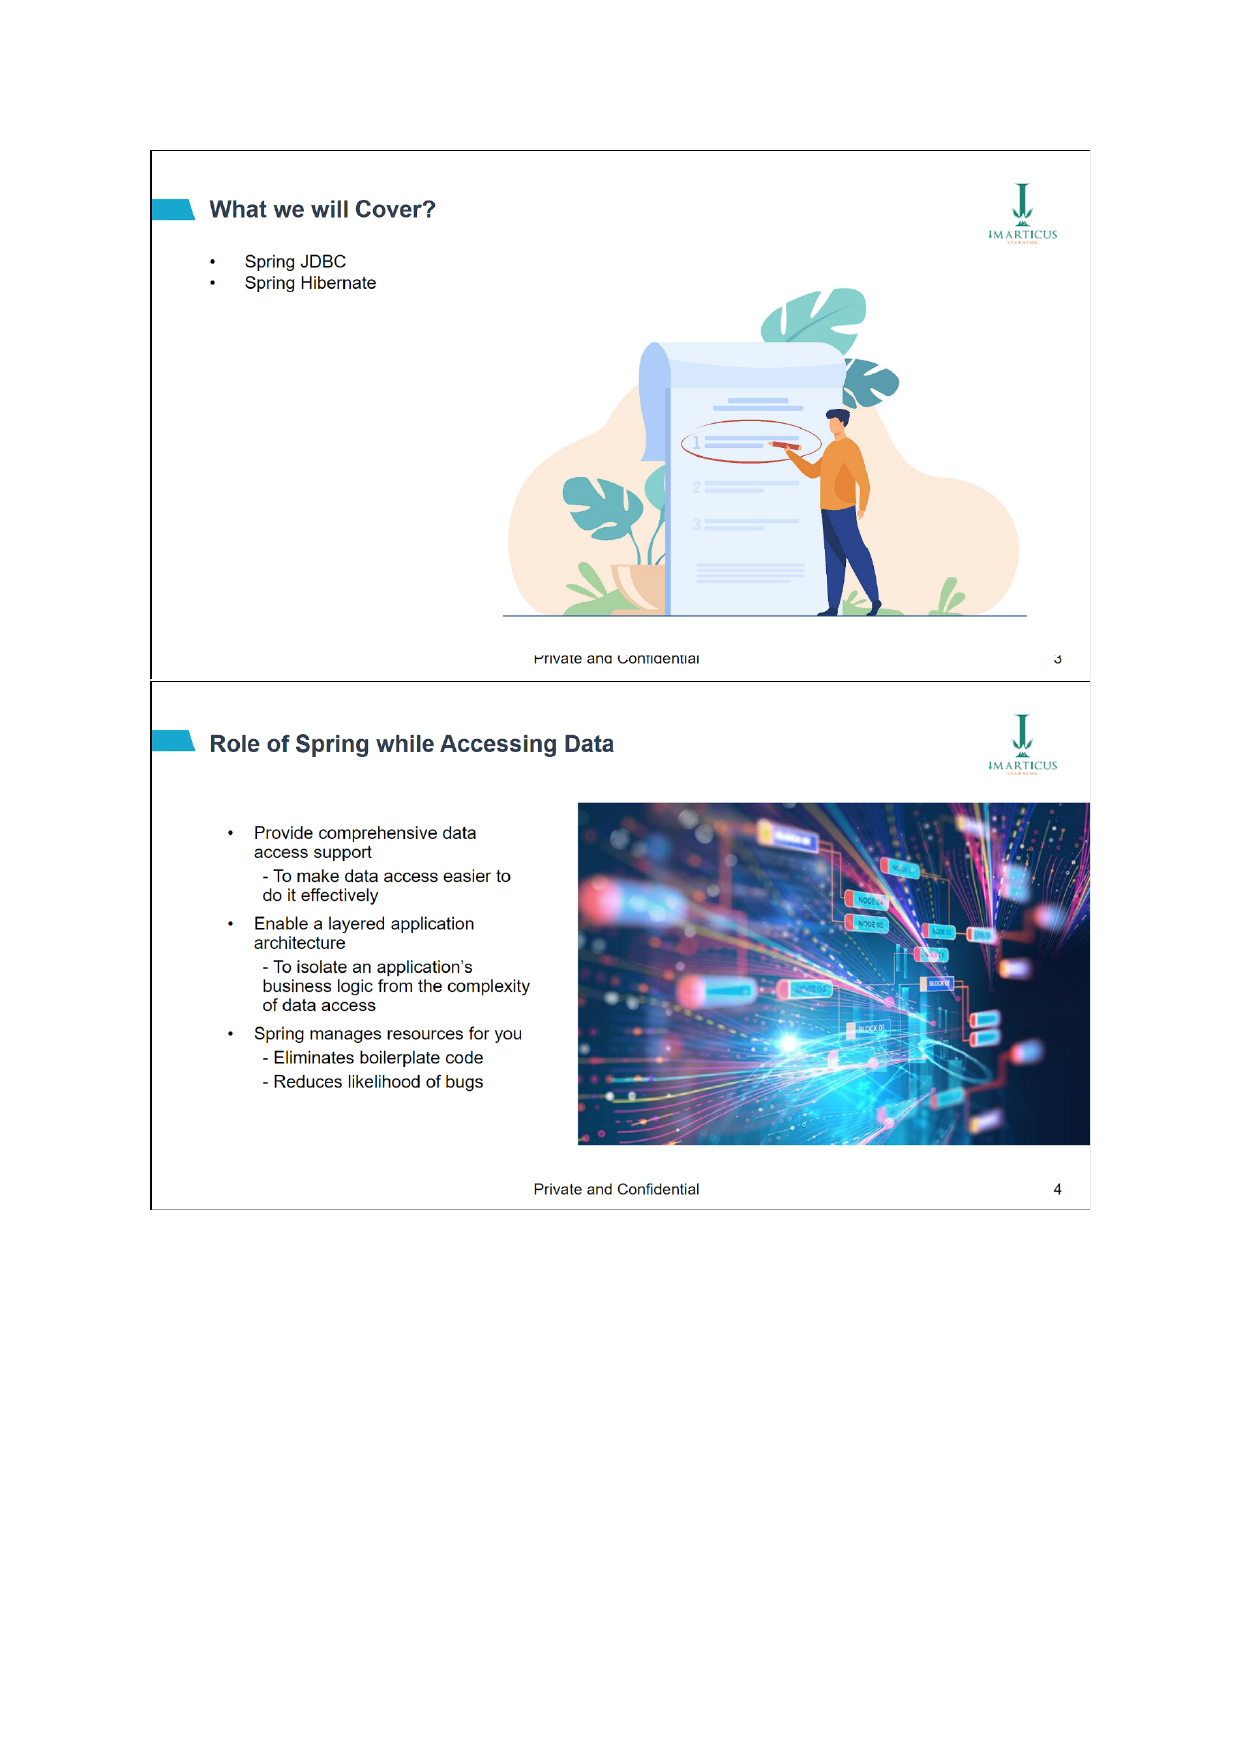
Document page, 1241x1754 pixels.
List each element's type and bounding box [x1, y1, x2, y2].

picture [150, 681, 1091, 1210]
picture [150, 150, 1091, 679]
